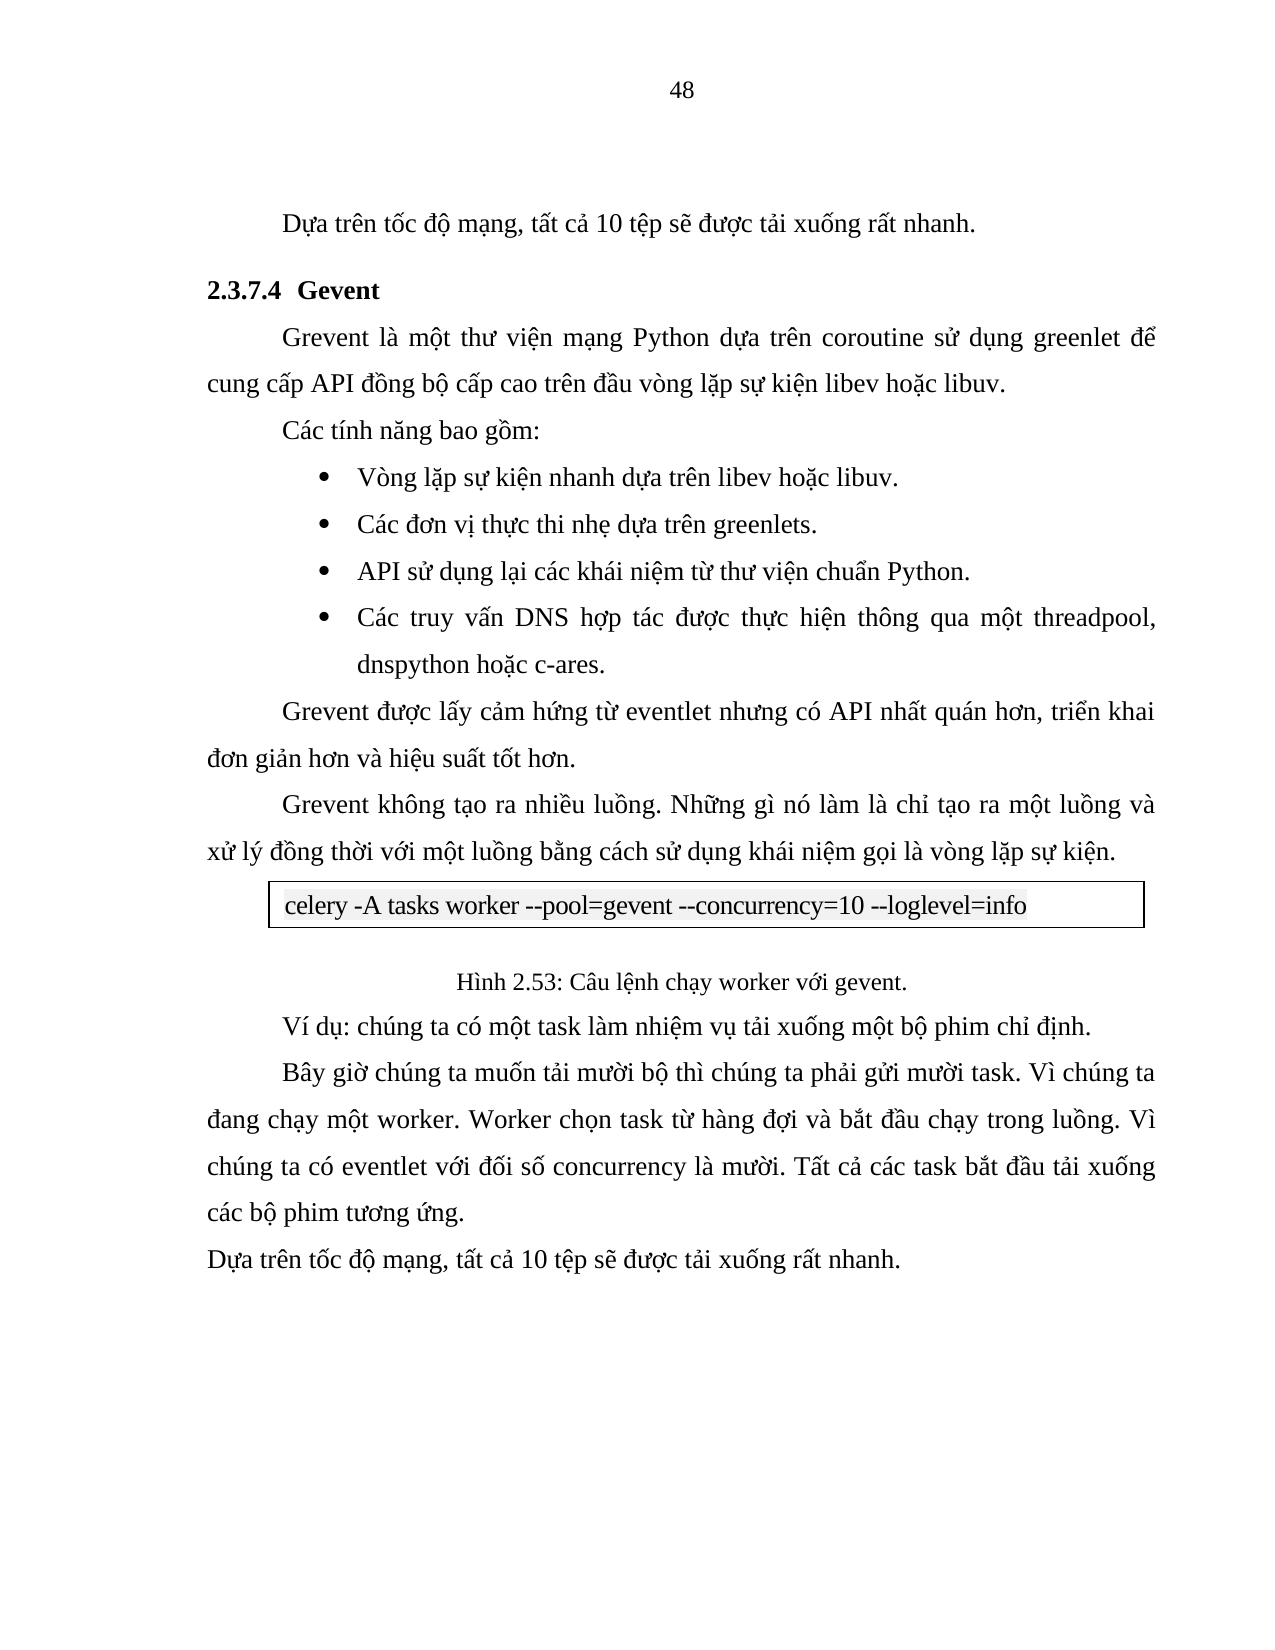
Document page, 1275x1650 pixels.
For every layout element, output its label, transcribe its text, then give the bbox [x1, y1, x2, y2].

text Ví dụ: chúng ta có một task làm nhiệm vụ tải xuống một bộ phim chỉ định. [207, 1010, 1157, 1041]
text Dựa trên tốc độ mạng, tất cả 10 tệp sẽ được tải xuống rất nhanh. [207, 1243, 1157, 1274]
list Các đơn vị thực thi nhẹ dựa trên greenlets. [319, 508, 1157, 539]
text Grevent không tạo ra nhiều luồng. Những gì nó làm là chỉ tạo ra một luồng và xử lý đồng thời với một luồng bằng cách sử dụng khái niệm gọi là vòng lặp sự kiện. [207, 788, 1157, 866]
text Grevent được lấy cảm hứng từ eventlet nhưng có API nhất quán hơn, triển khai đơn giản hơn và hiệu suất tốt hơn. [207, 695, 1157, 773]
list API sử dụng lại các khái niệm từ thư viện chuẩn Python. [319, 555, 1157, 586]
text Grevent là một thư viện mạng Python dựa trên coroutine sử dụng greenlet để cung cấp API đồng bộ cấp cao trên đầu vòng lặp sự kiện libev hoặc libuv. [207, 321, 1157, 399]
list Vòng lặp sự kiện nhanh dựa trên libev hoặc libuv. [319, 461, 1157, 492]
list Các truy vấn DNS hợp tác được thực hiện thông qua một threadpool, dnspython hoặc c-ares. [319, 602, 1157, 679]
text Dựa trên tốc độ mạng, tất cả 10 tệp sẽ được tải xuống rất nhanh. [207, 207, 1157, 238]
subtitle Gevent [207, 274, 1157, 305]
text Bây giờ chúng ta muốn tải mười bộ thì chúng ta phải gửi mười task. Vì chúng ta đang chạy một worker. Worker chọn task từ hàng đợi và bắt đầu chạy trong luồng. Vì chúng ta có eventlet với đối số concurrency là mười. Tất cả các task bắt đầu tải xuống các bộ phim tương ứng. [207, 1056, 1157, 1228]
text Các tính năng bao gồm: [207, 414, 1157, 445]
